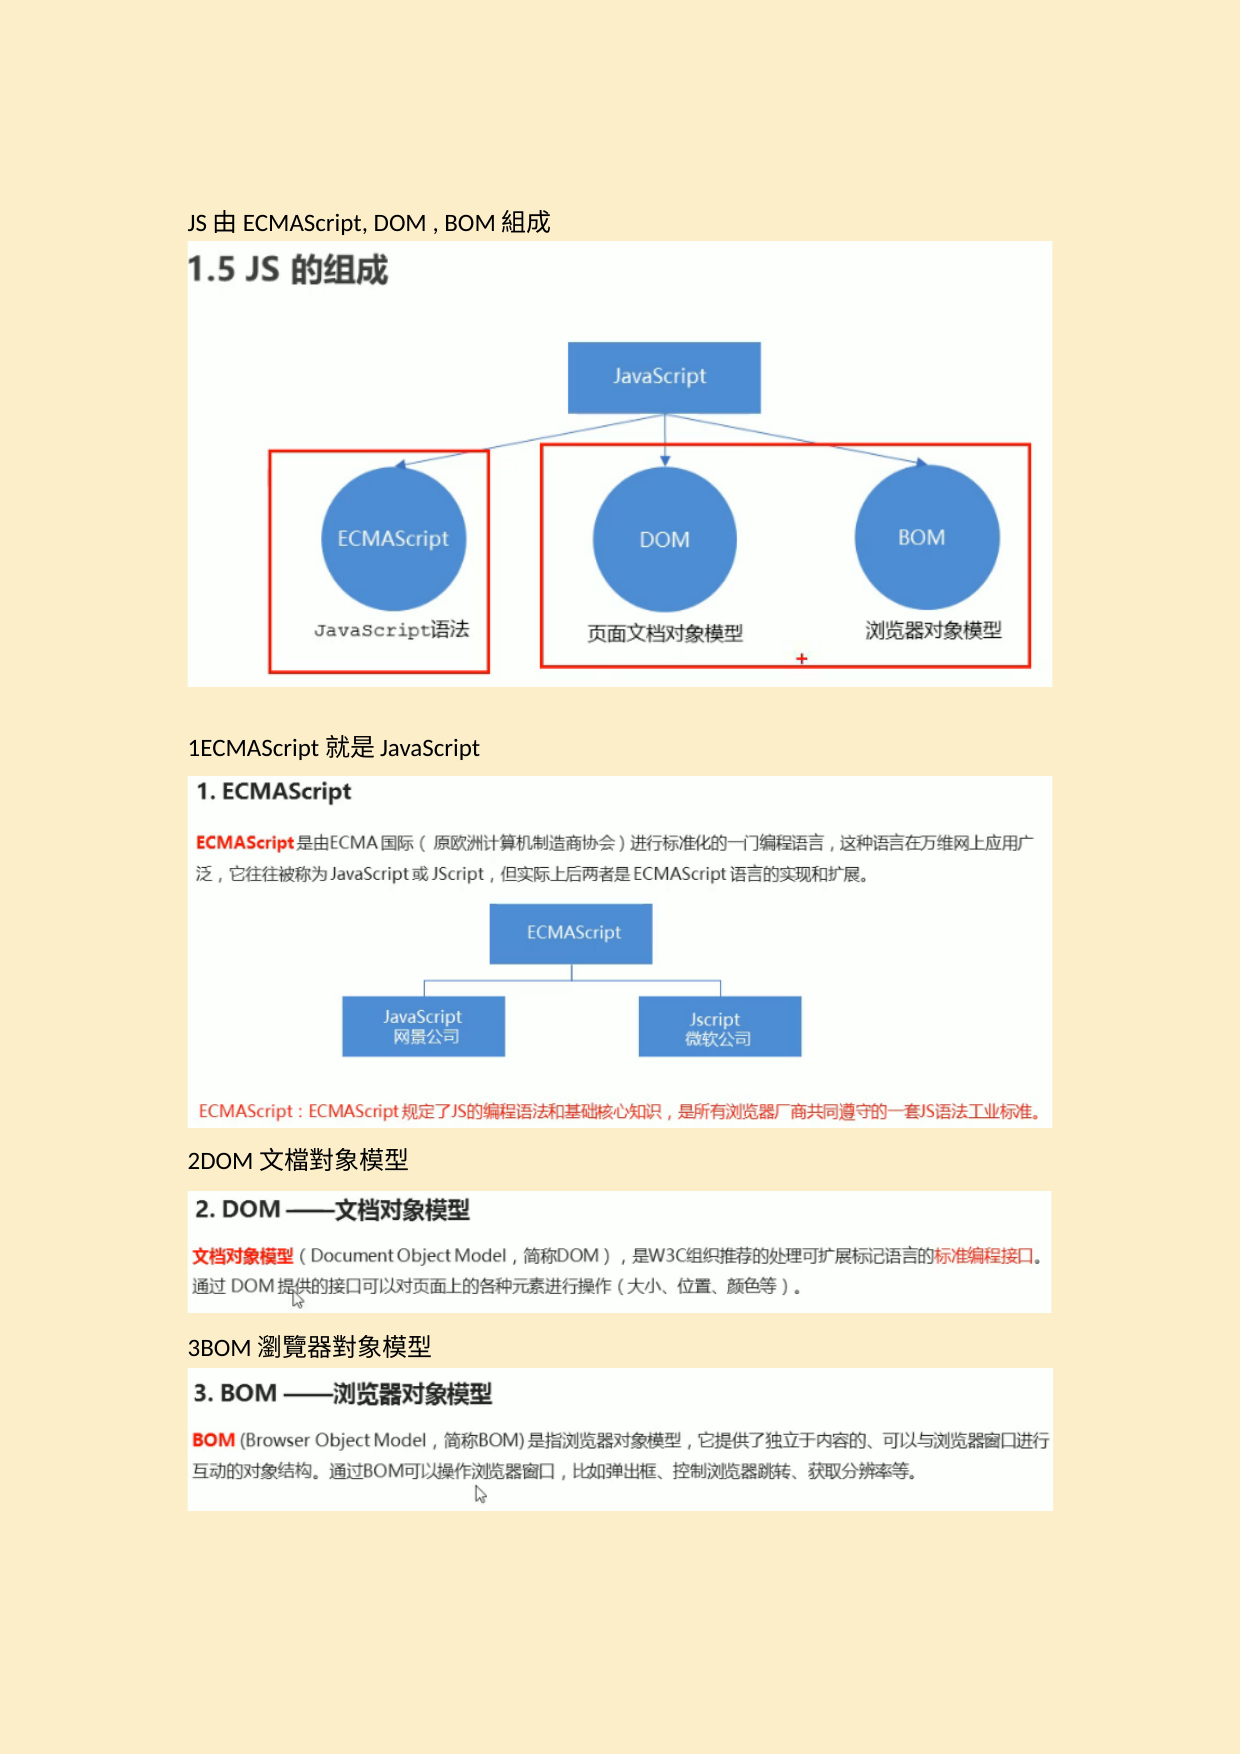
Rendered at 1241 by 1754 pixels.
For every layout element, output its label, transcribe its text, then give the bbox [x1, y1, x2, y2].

text 1ECMAScript 就是JavaScript [187, 727, 1053, 764]
picture [187, 776, 1053, 1128]
text JS由 ECMAScript, DOM , BOM 組成 [187, 202, 1053, 239]
text 3BOM 瀏覽器對象模型 [187, 1327, 1053, 1364]
text 2DOM 文檔對象模型 [187, 1139, 1053, 1177]
picture [187, 1368, 1054, 1511]
picture [187, 1191, 1052, 1313]
picture [187, 241, 1053, 687]
